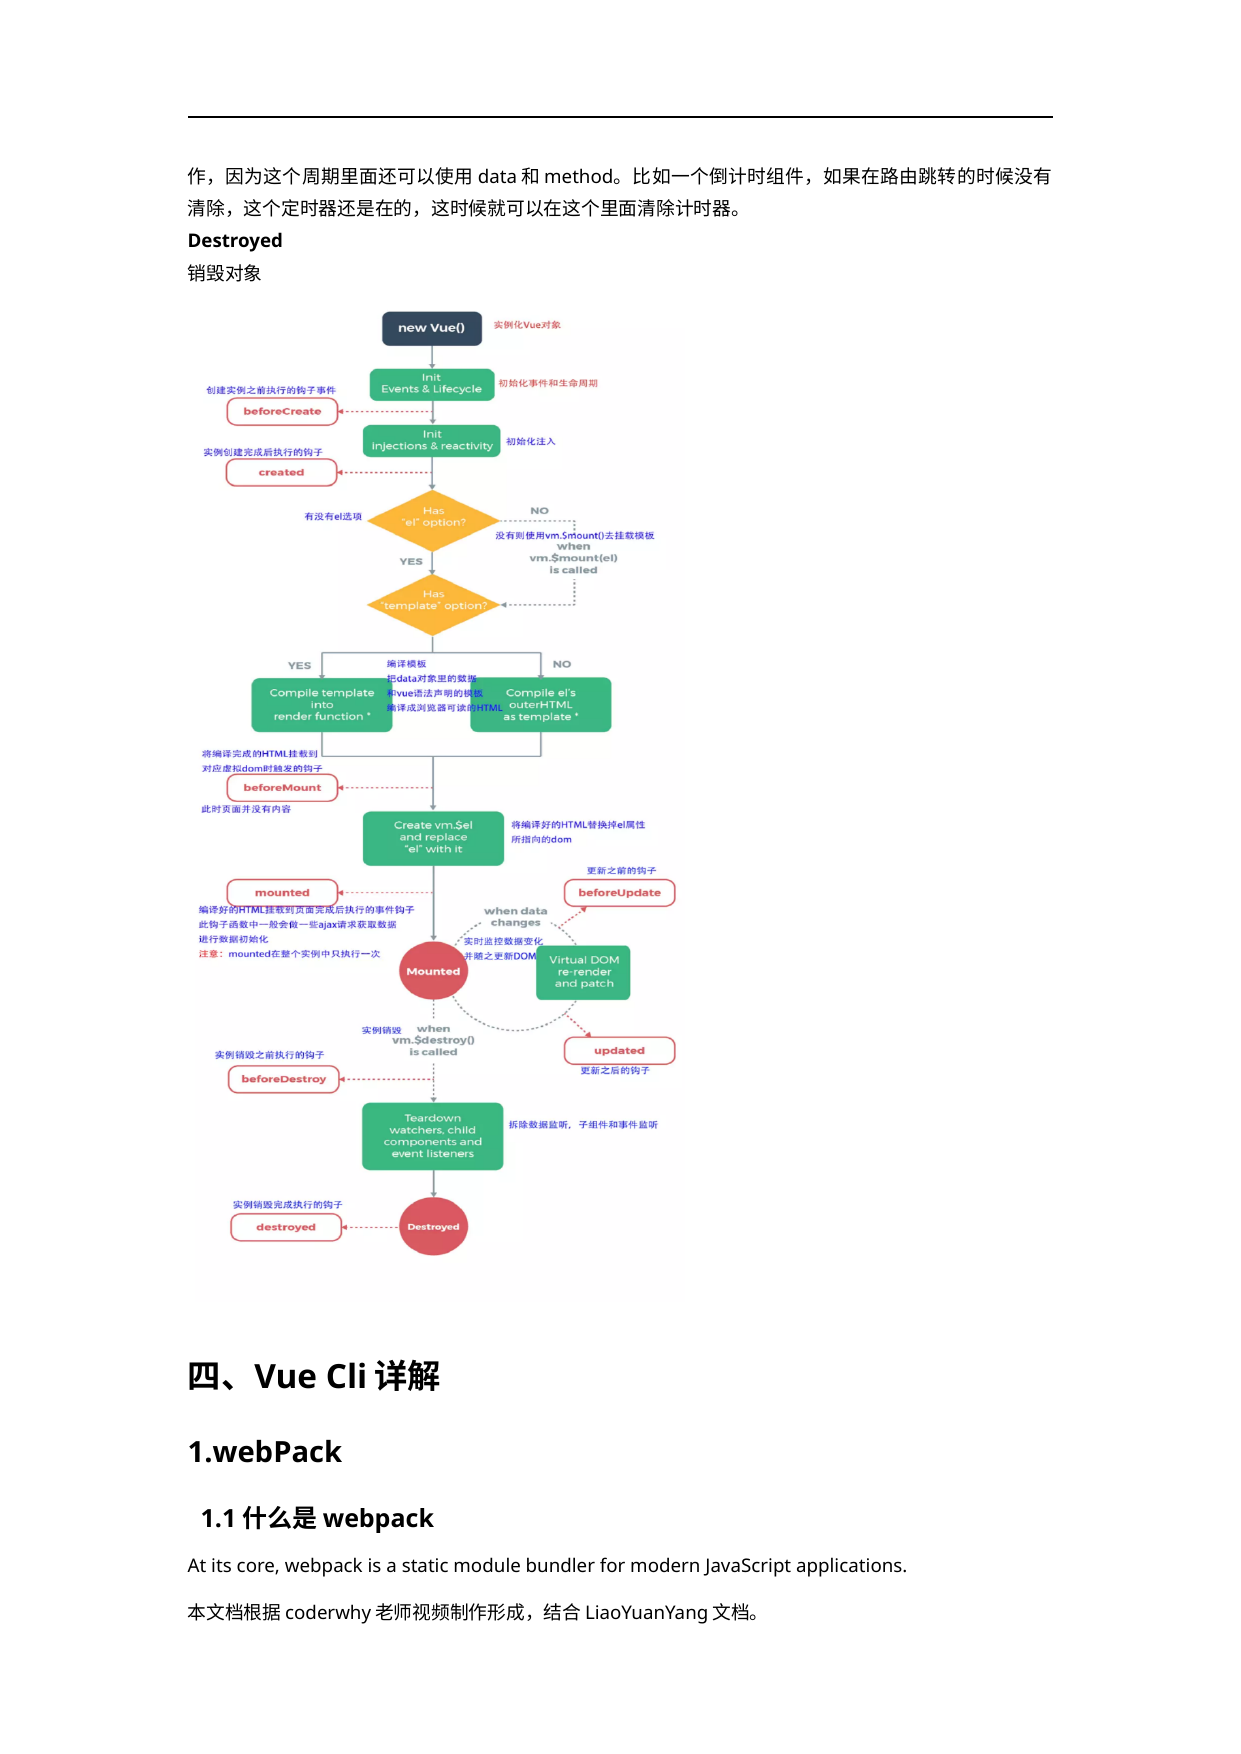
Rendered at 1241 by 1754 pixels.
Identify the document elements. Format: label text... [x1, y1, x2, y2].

subtitle 四、Vue Cli详解 [187, 1341, 1053, 1406]
subtitle 1.webPack [187, 1419, 1053, 1484]
picture [187, 288, 686, 1302]
text At its core, webpack is a static module bundler for modern JavaScript applications. [187, 1549, 1053, 1581]
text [187, 159, 1053, 224]
text Destroyed [187, 224, 1053, 256]
subtitle 1.1 什么是webpack [187, 1484, 1053, 1549]
text 销毁对象 [187, 256, 1053, 289]
